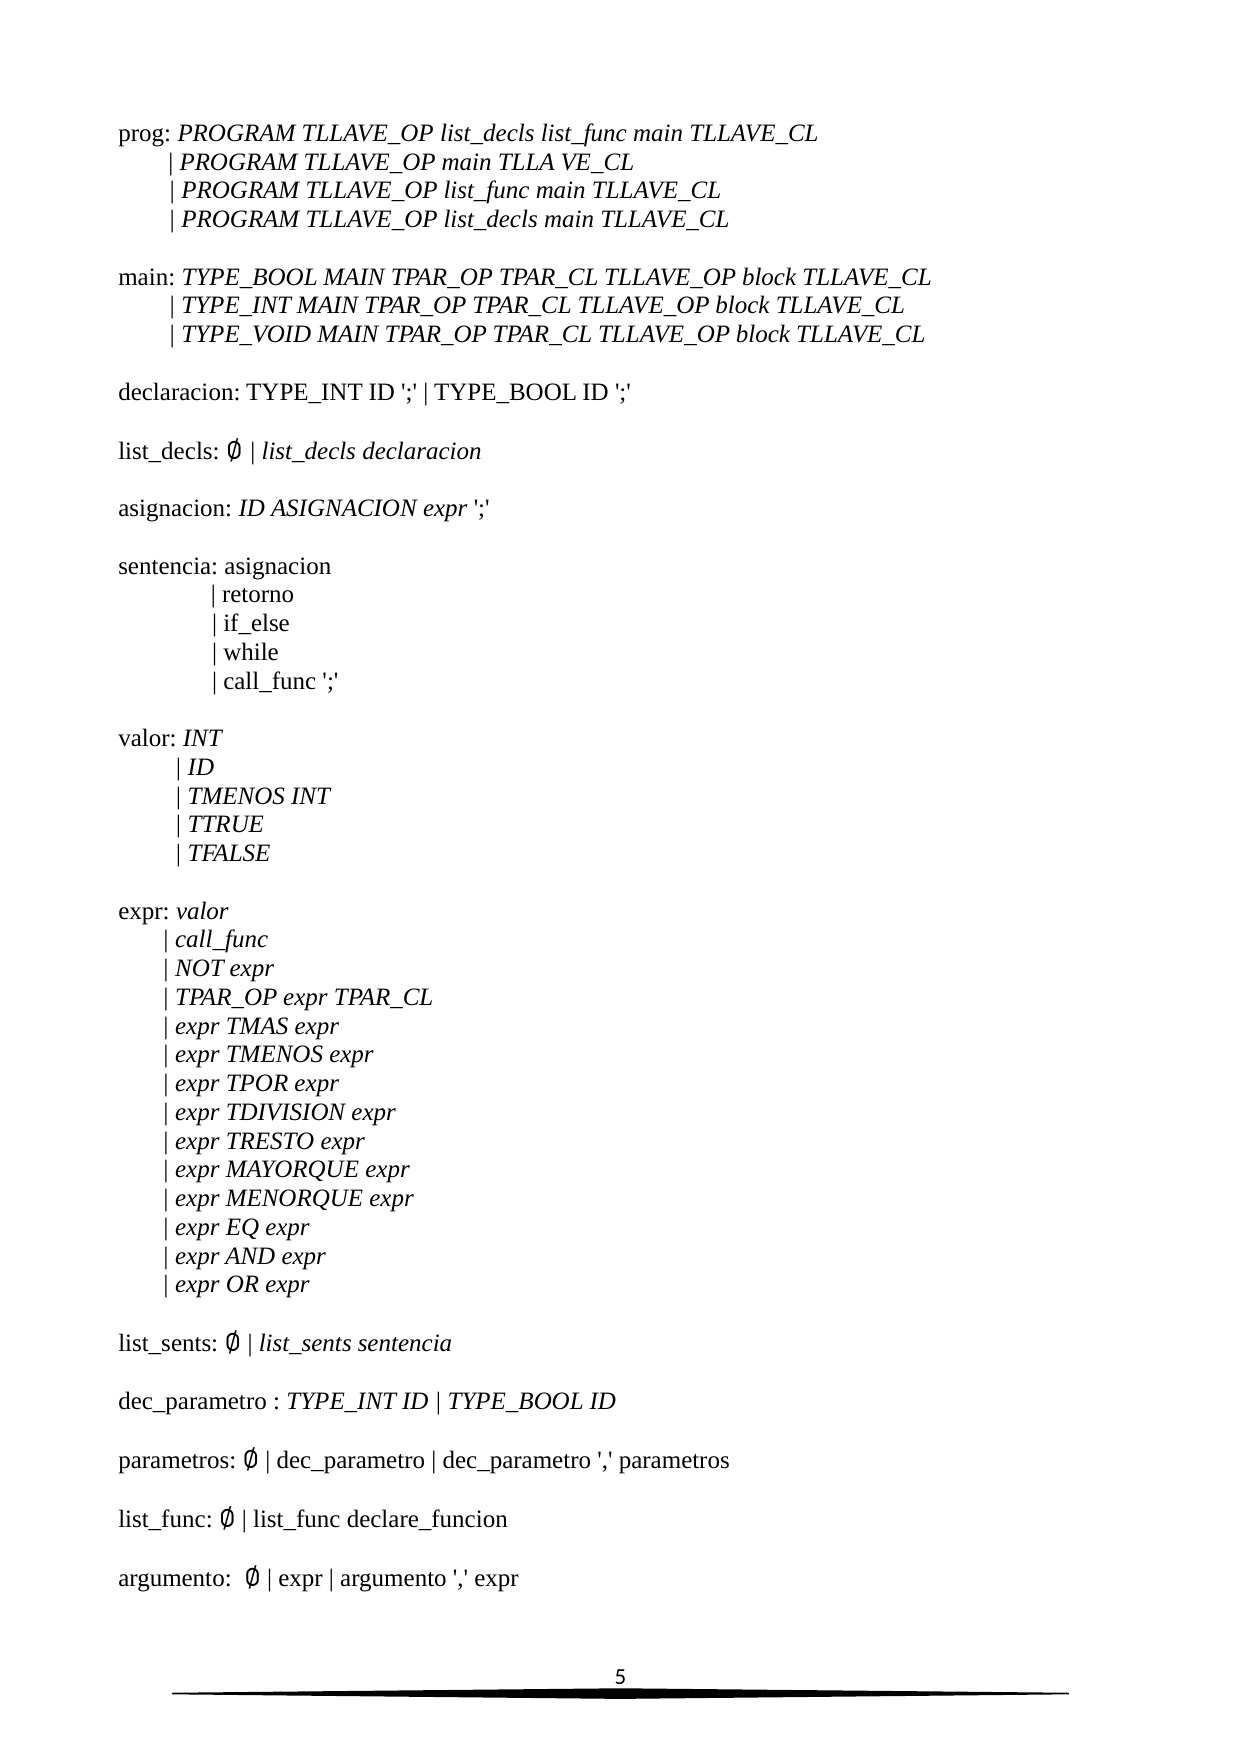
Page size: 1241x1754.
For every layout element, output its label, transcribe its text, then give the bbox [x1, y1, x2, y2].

text valor: INT [118, 723, 1122, 752]
text argumento: ∅ | expr | argumento ',' expr [118, 1561, 1122, 1592]
text | PROGRAM TLLAVE_OP main TLLA VE_CL [118, 147, 1122, 176]
text asignacion: ID ASIGNACION expr ';' [118, 493, 1122, 522]
text | expr TMENOS expr [118, 1039, 1122, 1068]
text expr: valor [118, 896, 1122, 924]
text list_sents: ∅ | list_sents sentencia [118, 1327, 1122, 1357]
text | TTRUE [118, 809, 1122, 838]
text | expr EQ expr [118, 1212, 1122, 1241]
text | expr TPOR expr [118, 1068, 1122, 1097]
text list_decls: ∅ | list_decls declaracion [118, 434, 1122, 464]
text | expr MENORQUE expr [118, 1183, 1122, 1212]
text parametros: ∅ | dec_parametro | dec_parametro ',' parametros [118, 1443, 1122, 1474]
text | TYPE_VOID MAIN TPAR_OP TPAR_CL TLLAVE_OP block TLLAVE_CL [118, 319, 1122, 348]
text prog: PROGRAM TLLAVE_OP list_decls list_func main TLLAVE_CL [118, 118, 1122, 147]
text sentencia: asignacion [118, 551, 1122, 579]
text | ID [118, 752, 1122, 781]
text | TPAR_OP expr TPAR_CL [118, 982, 1122, 1011]
text | expr TMAS expr [118, 1011, 1122, 1039]
text | expr OR expr [118, 1269, 1122, 1298]
text | call_func ';' [118, 666, 1122, 694]
text | expr TRESTO expr [118, 1126, 1122, 1154]
text | expr AND expr [118, 1241, 1122, 1269]
text | while [118, 637, 1122, 666]
text | PROGRAM TLLAVE_OP list_decls main TLLAVE_CL [118, 204, 1122, 233]
text | retorno [118, 579, 1122, 608]
text | TFALSE [118, 838, 1122, 867]
text | TMENOS INT [118, 781, 1122, 809]
text dec_parametro : TYPE_INT ID | TYPE_BOOL ID [118, 1386, 1122, 1415]
text main: TYPE_BOOL MAIN TPAR_OP TPAR_CL TLLAVE_OP block TLLAVE_CL [118, 262, 1122, 291]
text | TYPE_INT MAIN TPAR_OP TPAR_CL TLLAVE_OP block TLLAVE_CL [118, 291, 1122, 319]
text | call_func [118, 924, 1122, 953]
text | expr MAYORQUE expr [118, 1154, 1122, 1183]
text | expr TDIVISION expr [118, 1097, 1122, 1126]
text declaracion: TYPE_INT ID ';' | TYPE_BOOL ID ';' [118, 377, 1122, 406]
text list_func: ∅ | list_func declare_funcion [118, 1502, 1122, 1533]
text | if_else [118, 608, 1122, 637]
text | PROGRAM TLLAVE_OP list_func main TLLAVE_CL [118, 176, 1122, 204]
text | NOT expr [118, 953, 1122, 982]
